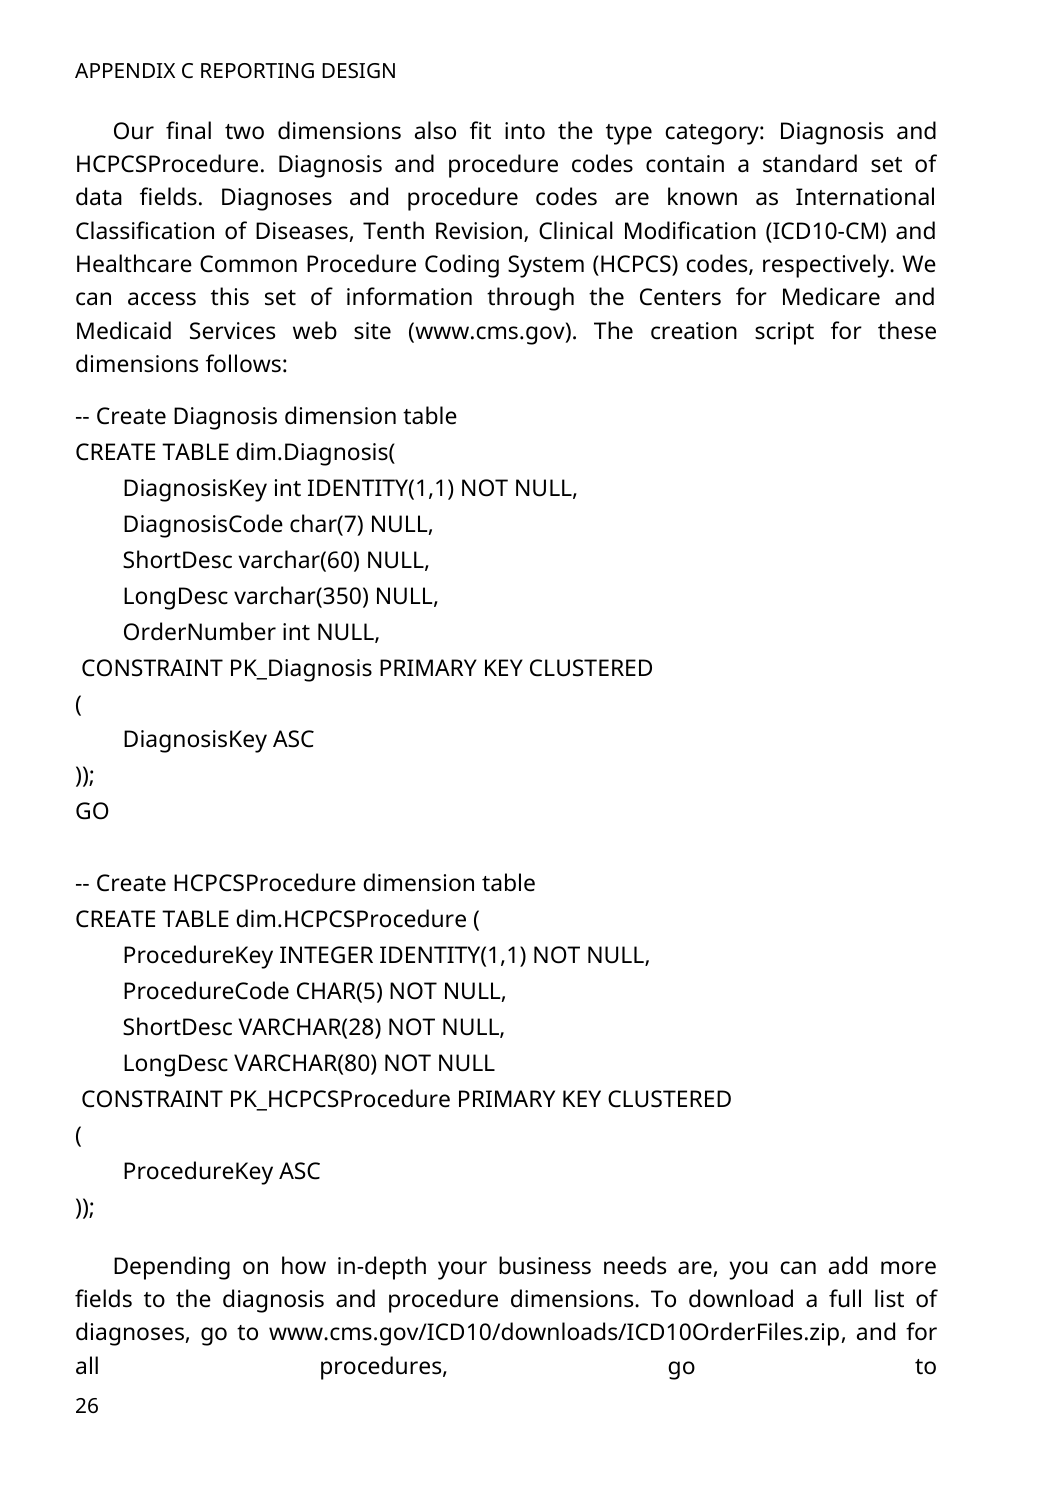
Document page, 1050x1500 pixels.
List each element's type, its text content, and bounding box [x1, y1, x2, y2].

text CONSTRAINT PK_HCPCSProcedure PRIMARY KEY CLUSTERED [75, 1083, 937, 1114]
text OrderNumber int NULL, [75, 616, 937, 647]
text -- Create HCPCSProcedure dimension table [75, 867, 937, 898]
text DiagnosisKey ASC [75, 723, 937, 755]
text DiagnosisKey int IDENTITY(1,1) NOT NULL, [75, 472, 937, 503]
text ProcedureKey INTEGER IDENTITY(1,1) NOT NULL, [75, 939, 937, 970]
text CREATE TABLE dim.Diagnosis( [75, 436, 937, 467]
text LongDesc varchar(350) NULL, [75, 580, 937, 611]
text DiagnosisCode char(7) NULL, [75, 508, 937, 539]
text ShortDesc varchar(60) NULL, [75, 544, 937, 575]
text ProcedureKey ASC [75, 1155, 937, 1186]
text )); [75, 759, 937, 791]
text LongDesc VARCHAR(80) NOT NULL [75, 1047, 937, 1078]
text Our final two dimensions also fit into the type category: Diagnosis and HCPCSProcedure. Diagnosis and procedure codes contain a standard set of data fields. Diagnoses and procedure codes are known as International Classification of Diseases, Tenth Revision, Clinical Modification (ICD10-CM) and Healthcare Common Procedure Coding System (HCPCS) codes, respectively. We can access this set of information through the Centers for Medicare and Medicaid Services web site (www.cms.gov). The creation script for these dimensions follows: [75, 112, 937, 379]
text ShortDesc VARCHAR(28) NOT NULL, [75, 1011, 937, 1042]
text CREATE TABLE dim.HCPCSProcedure ( [75, 903, 937, 934]
text ProcedureCode CHAR(5) NOT NULL, [75, 975, 937, 1006]
text GO [75, 795, 937, 827]
text ( [75, 1119, 937, 1150]
text )); [75, 1191, 937, 1222]
text -- Create Diagnosis dimension table [75, 400, 937, 431]
text ( [75, 687, 937, 719]
text CONSTRAINT PK_Diagnosis PRIMARY KEY CLUSTERED [75, 652, 937, 683]
